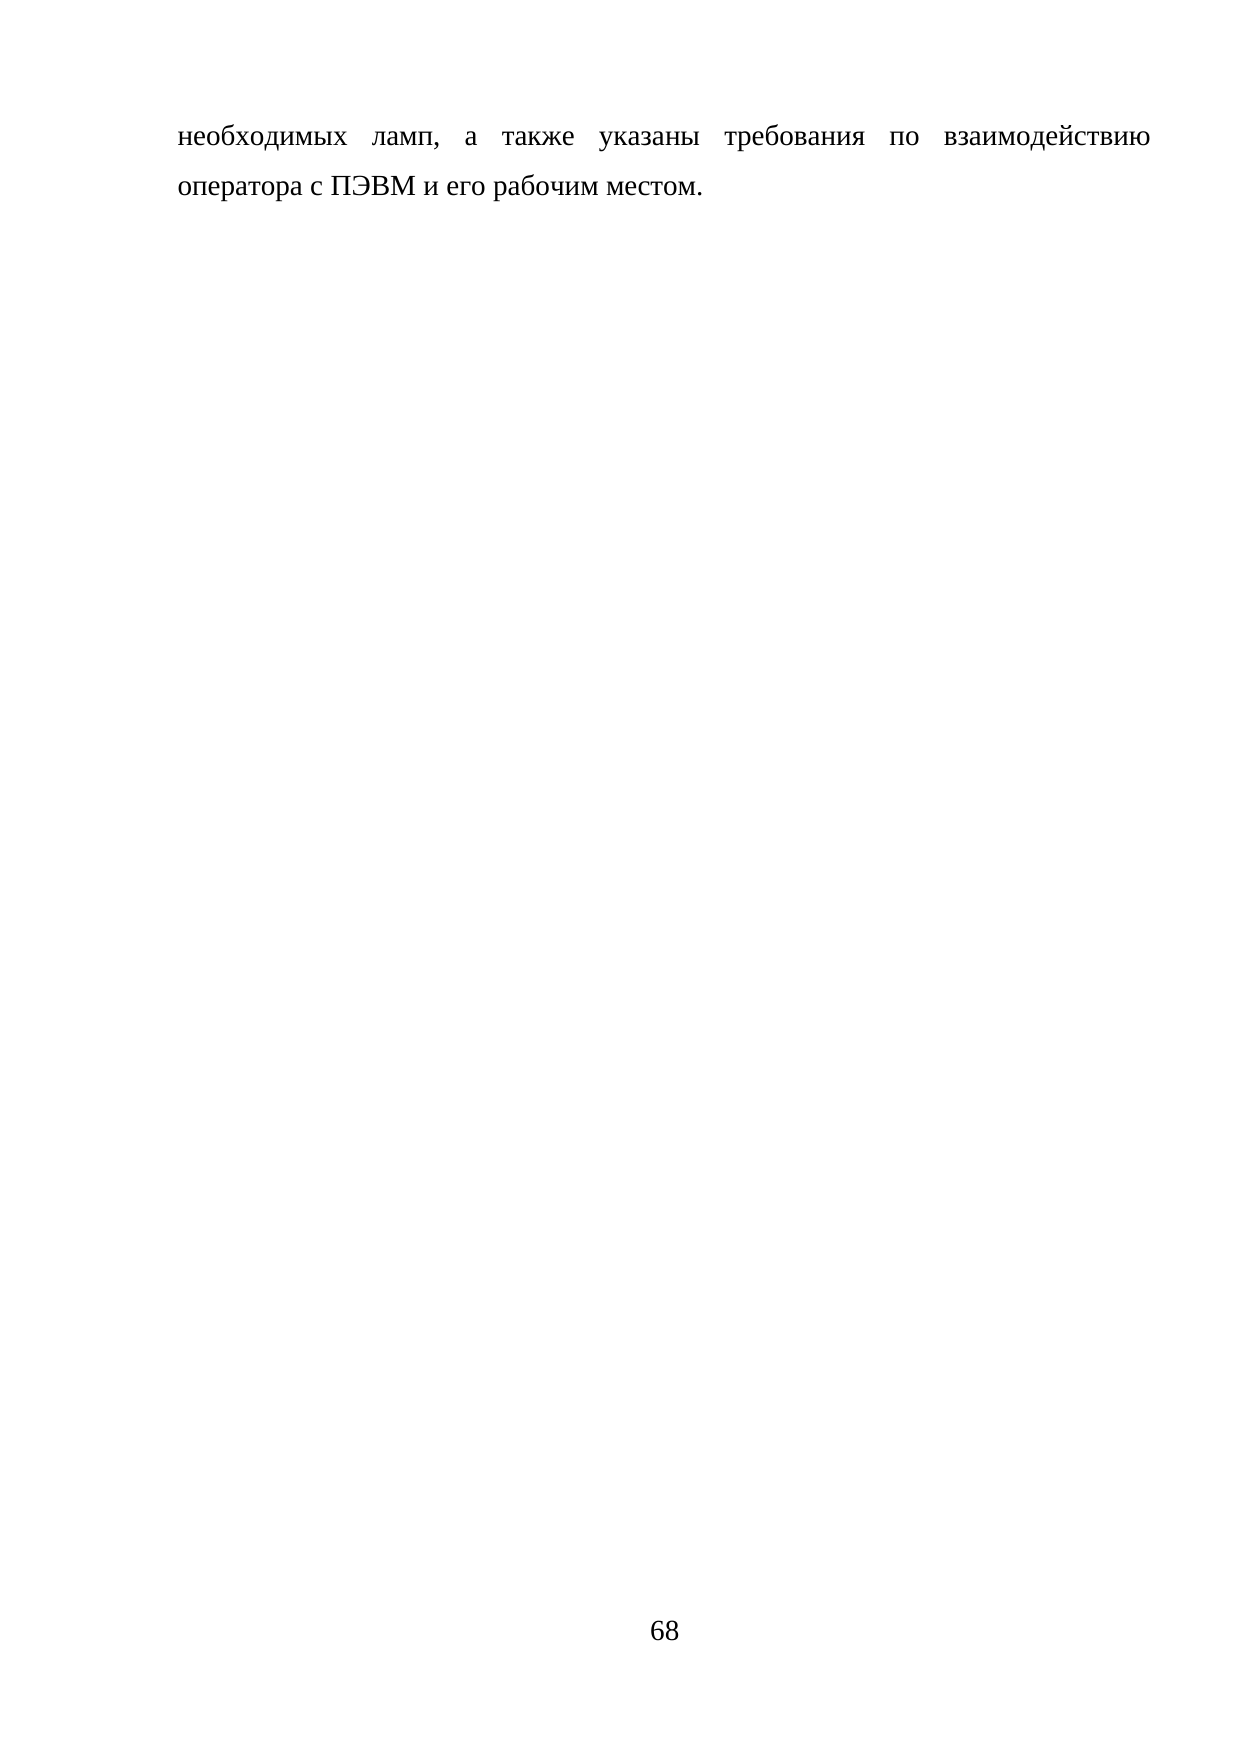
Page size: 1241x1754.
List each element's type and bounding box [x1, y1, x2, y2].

text [177, 118, 1152, 202]
